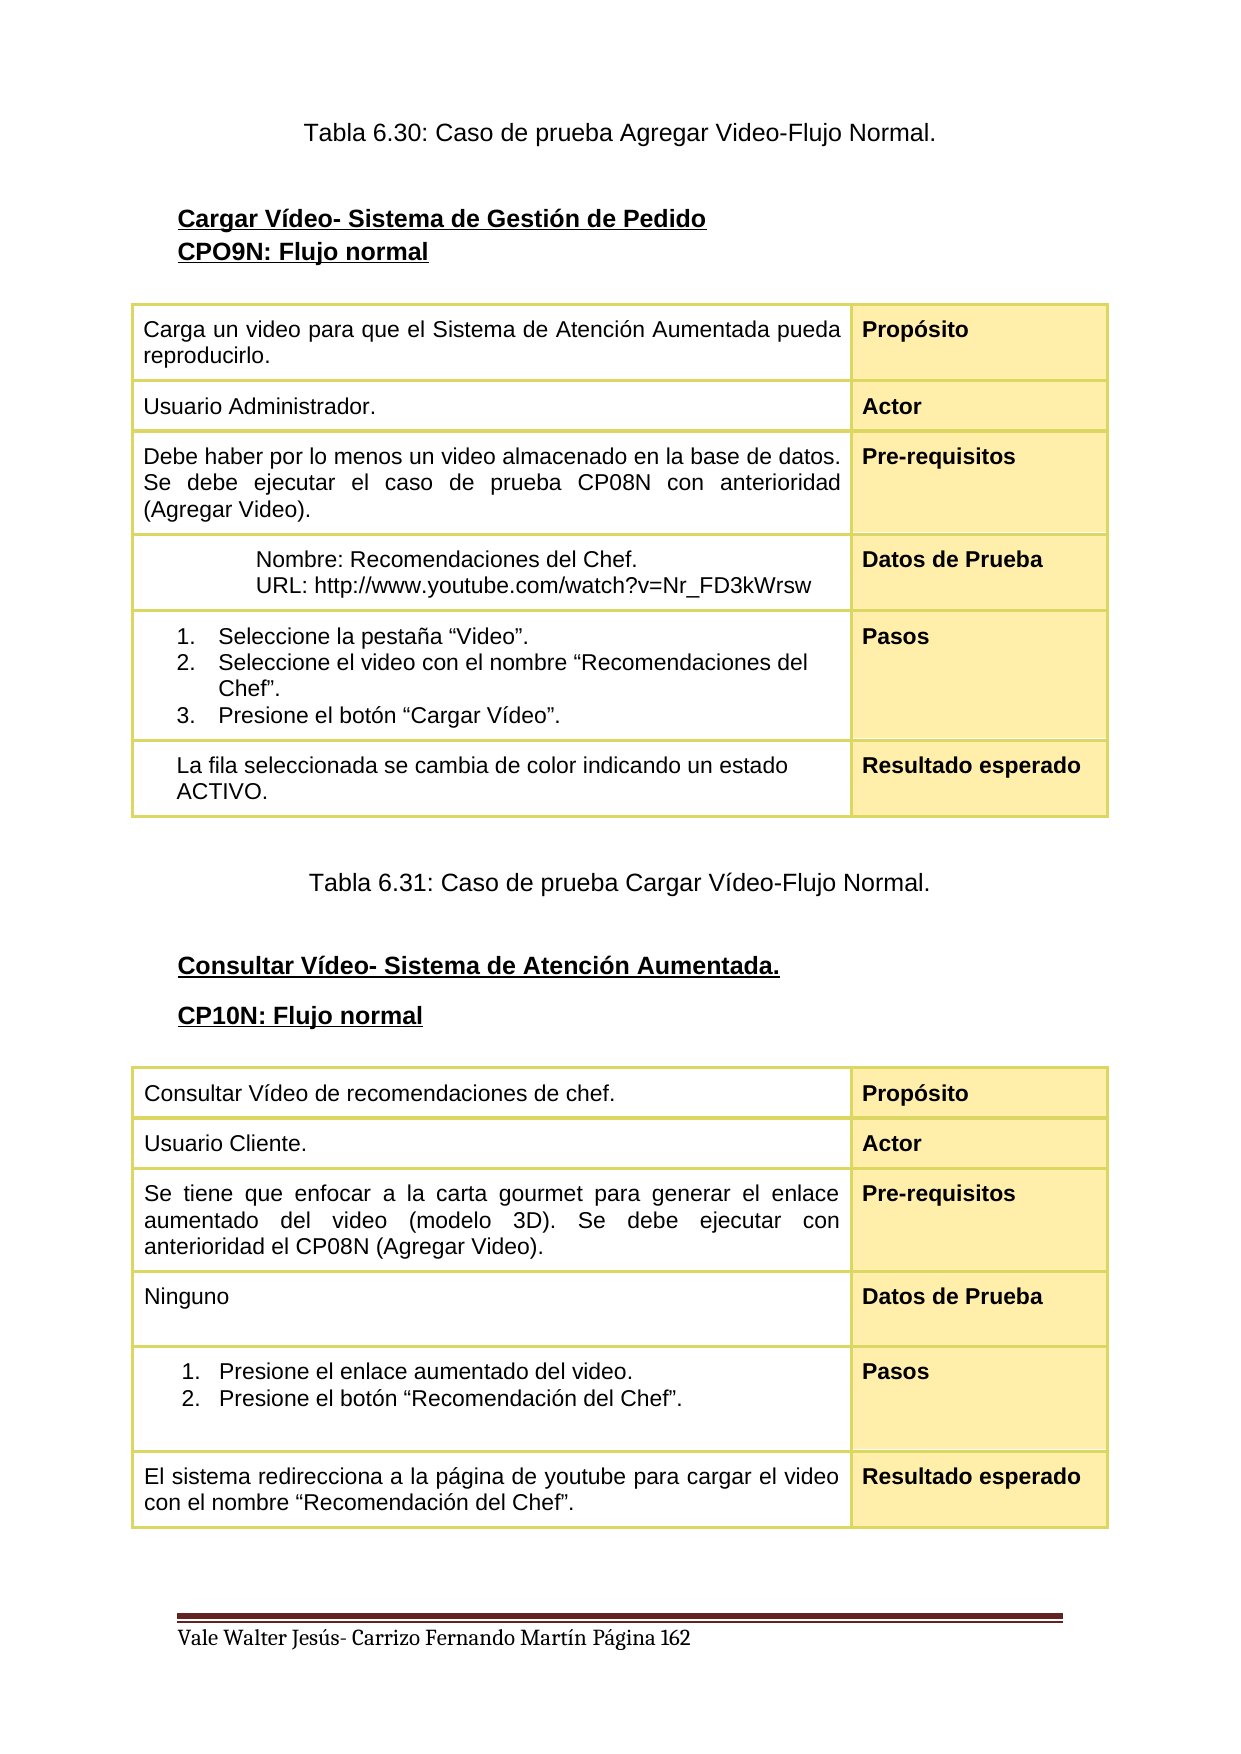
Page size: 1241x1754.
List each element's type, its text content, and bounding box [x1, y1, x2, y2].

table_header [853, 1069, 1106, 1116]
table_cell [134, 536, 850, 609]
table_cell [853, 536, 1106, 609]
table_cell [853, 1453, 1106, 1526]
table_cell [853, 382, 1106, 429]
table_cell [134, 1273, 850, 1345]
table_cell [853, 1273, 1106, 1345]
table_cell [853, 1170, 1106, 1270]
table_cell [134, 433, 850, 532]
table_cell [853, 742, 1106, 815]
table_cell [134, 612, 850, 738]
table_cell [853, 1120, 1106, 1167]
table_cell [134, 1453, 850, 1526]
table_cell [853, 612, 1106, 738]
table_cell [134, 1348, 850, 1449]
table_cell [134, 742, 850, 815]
text Tabla 6.30: Caso de prueba Agregar Video-Flujo Normal. [177, 118, 1063, 147]
text CP10N: Flujo normal [177, 1001, 1063, 1030]
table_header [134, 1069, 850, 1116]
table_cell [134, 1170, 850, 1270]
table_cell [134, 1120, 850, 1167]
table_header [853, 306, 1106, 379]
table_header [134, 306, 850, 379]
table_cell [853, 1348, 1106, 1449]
text Cargar Vídeo- Sistema de Gestión de Pedido [177, 204, 1063, 233]
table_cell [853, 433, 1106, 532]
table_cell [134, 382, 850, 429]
text Consultar Vídeo- Sistema de Atención Aumentada. [177, 951, 1063, 980]
text CPO9N: Flujo normal [177, 237, 1063, 266]
text Tabla 6.31: Caso de prueba Cargar Vídeo-Flujo Normal. [177, 868, 1063, 897]
